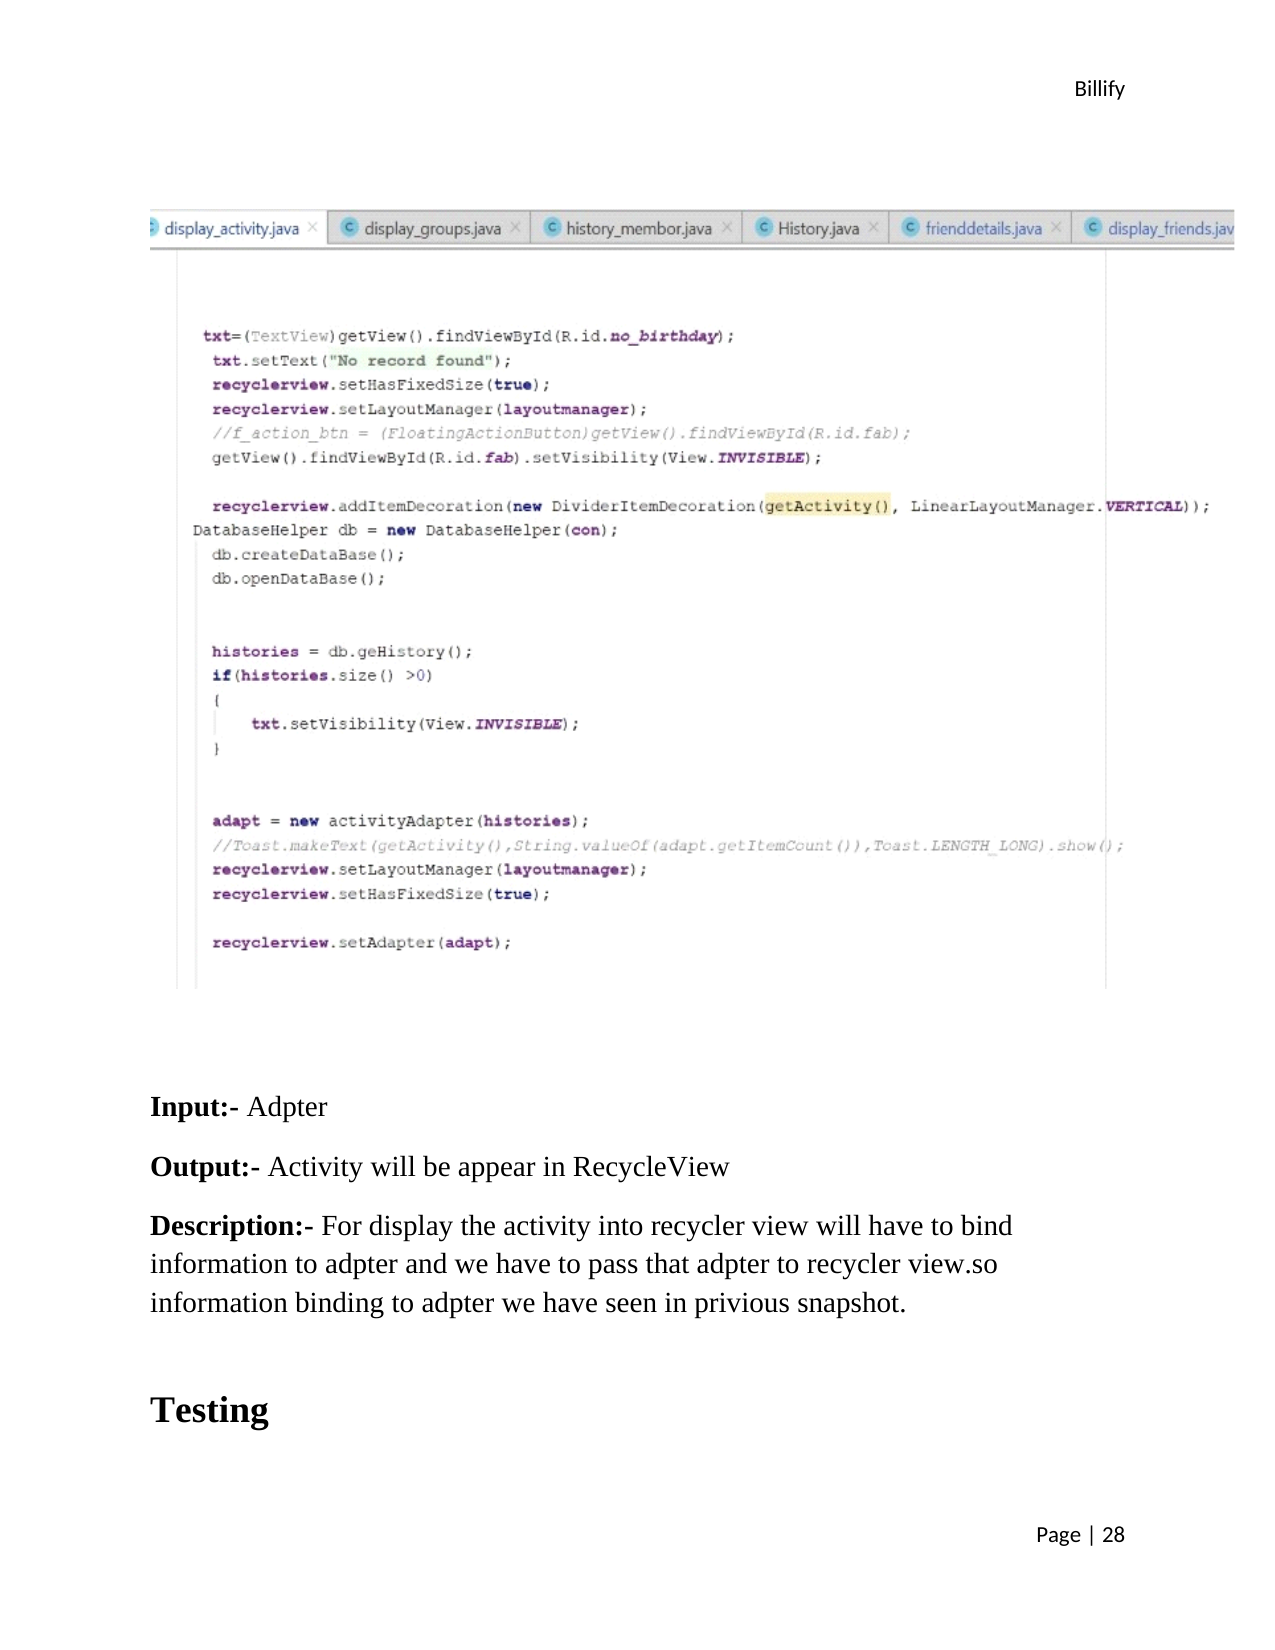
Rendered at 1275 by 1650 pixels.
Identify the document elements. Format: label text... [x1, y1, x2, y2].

text Input:- Adpter [150, 1089, 1125, 1123]
picture [150, 209, 1235, 989]
text Testing [150, 1388, 1125, 1431]
text Description:- For display the activity into recycler view will have to bind information to adpter and we have to pass that adpter to recycler view.so information binding to adpter we have seen in privious snapshot. [150, 1208, 1125, 1319]
text Output:- Activity will be appear in RecycleView [150, 1149, 1125, 1182]
